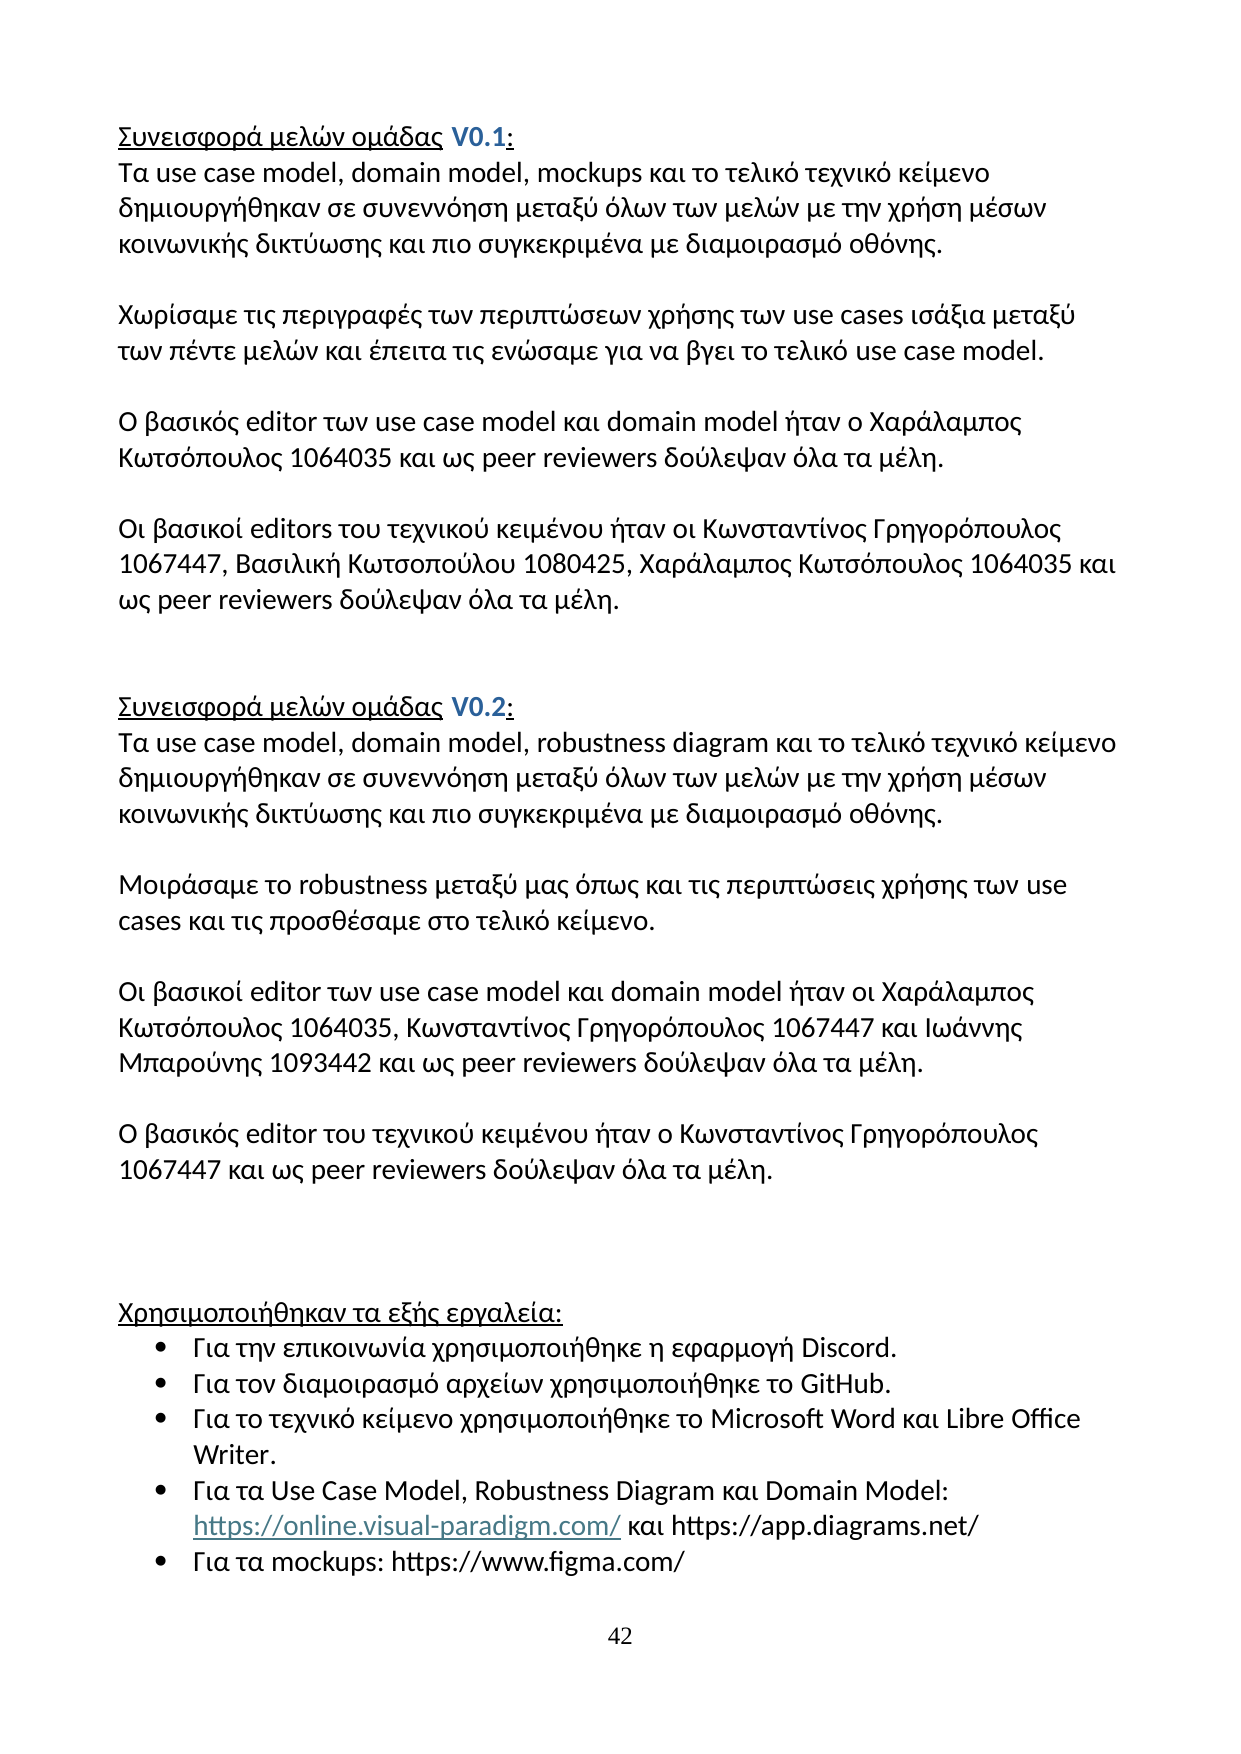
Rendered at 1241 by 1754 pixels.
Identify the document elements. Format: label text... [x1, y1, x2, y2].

text Συνεισφορά μελών ομάδας V0.1: [118, 118, 1122, 154]
text Χωρίσαμε τις περιγραφές των περιπτώσεων χρήσης των use cases ισάξια μεταξύ των πέντε μελών και έπειτα τις ενώσαμε για να βγει το τελικό use case model. [118, 296, 1122, 367]
list Για το τεχνικό κείμενο χρησιμοποιήθηκε το Microsoft Word και Libre Office Writer. [156, 1401, 1122, 1472]
text Χρησιμοποιήθηκαν τα εξής εργαλεία: [118, 1294, 1122, 1329]
text Οι βασικοί editors του τεχνικού κειμένου ήταν οι Κωνσταντίνος Γρηγορόπουλος 1067447, Βασιλική Κωτσοπούλου 1080425, Χαράλαμπος Κωτσόπουλος 1064035 και ως peer reviewers δούλεψαν όλα τα μέλη. [118, 510, 1122, 617]
text Ο βασικός editor των use case model και domain model ήταν ο Χαράλαμπος Κωτσόπουλος 1064035 και ως peer reviewers δούλεψαν όλα τα μέλη. [118, 403, 1122, 474]
list Για τον διαμοιρασμό αρχείων χρησιμοποιήθηκε το GitHub. [156, 1365, 1122, 1401]
text Ο βασικός editor του τεχνικού κειμένου ήταν ο Κωνσταντίνος Γρηγορόπουλος 1067447 και ως peer reviewers δούλεψαν όλα τα μέλη. [118, 1116, 1122, 1187]
list Για τα Use Case Model, Robustness Diagram και Domain Model: https://online.visual-paradigm.com/ και https://app.diagrams.net/ [156, 1472, 1122, 1543]
text Συνεισφορά μελών ομάδας V0.2: [118, 688, 1122, 724]
list Για την επικοινωνία χρησιμοποιήθηκε η εφαρμογή Discord. [156, 1329, 1122, 1365]
text Τα use case model, domain model, mockups και το τελικό τεχνικό κείμενο δημιουργήθηκαν σε συνεννόηση μεταξύ όλων των μελών με την χρήση μέσων κοινωνικής δικτύωσης και πιο συγκεκριμένα με διαμοιρασμό οθόνης. [118, 154, 1122, 261]
text Οι βασικοί editor των use case model και domain model ήταν οι Χαράλαμπος Κωτσόπουλος 1064035, Κωνσταντίνος Γρηγορόπουλος 1067447 και Ιωάννης Μπαρούνης 1093442 και ως peer reviewers δούλεψαν όλα τα μέλη. [118, 973, 1122, 1080]
list Για τα mockups: https://www.figma.com/ [156, 1543, 1122, 1579]
text Τα use case model, domain model, robustness diagram και το τελικό τεχνικό κείμενο δημιουργήθηκαν σε συνεννόηση μεταξύ όλων των μελών με την χρήση μέσων κοινωνικής δικτύωσης και πιο συγκεκριμένα με διαμοιρασμό οθόνης. [118, 724, 1122, 831]
text Μοιράσαμε το robustness μεταξύ μας όπως και τις περιπτώσεις χρήσης των use cases και τις προσθέσαμε στο τελικό κείμενο. [118, 866, 1122, 937]
